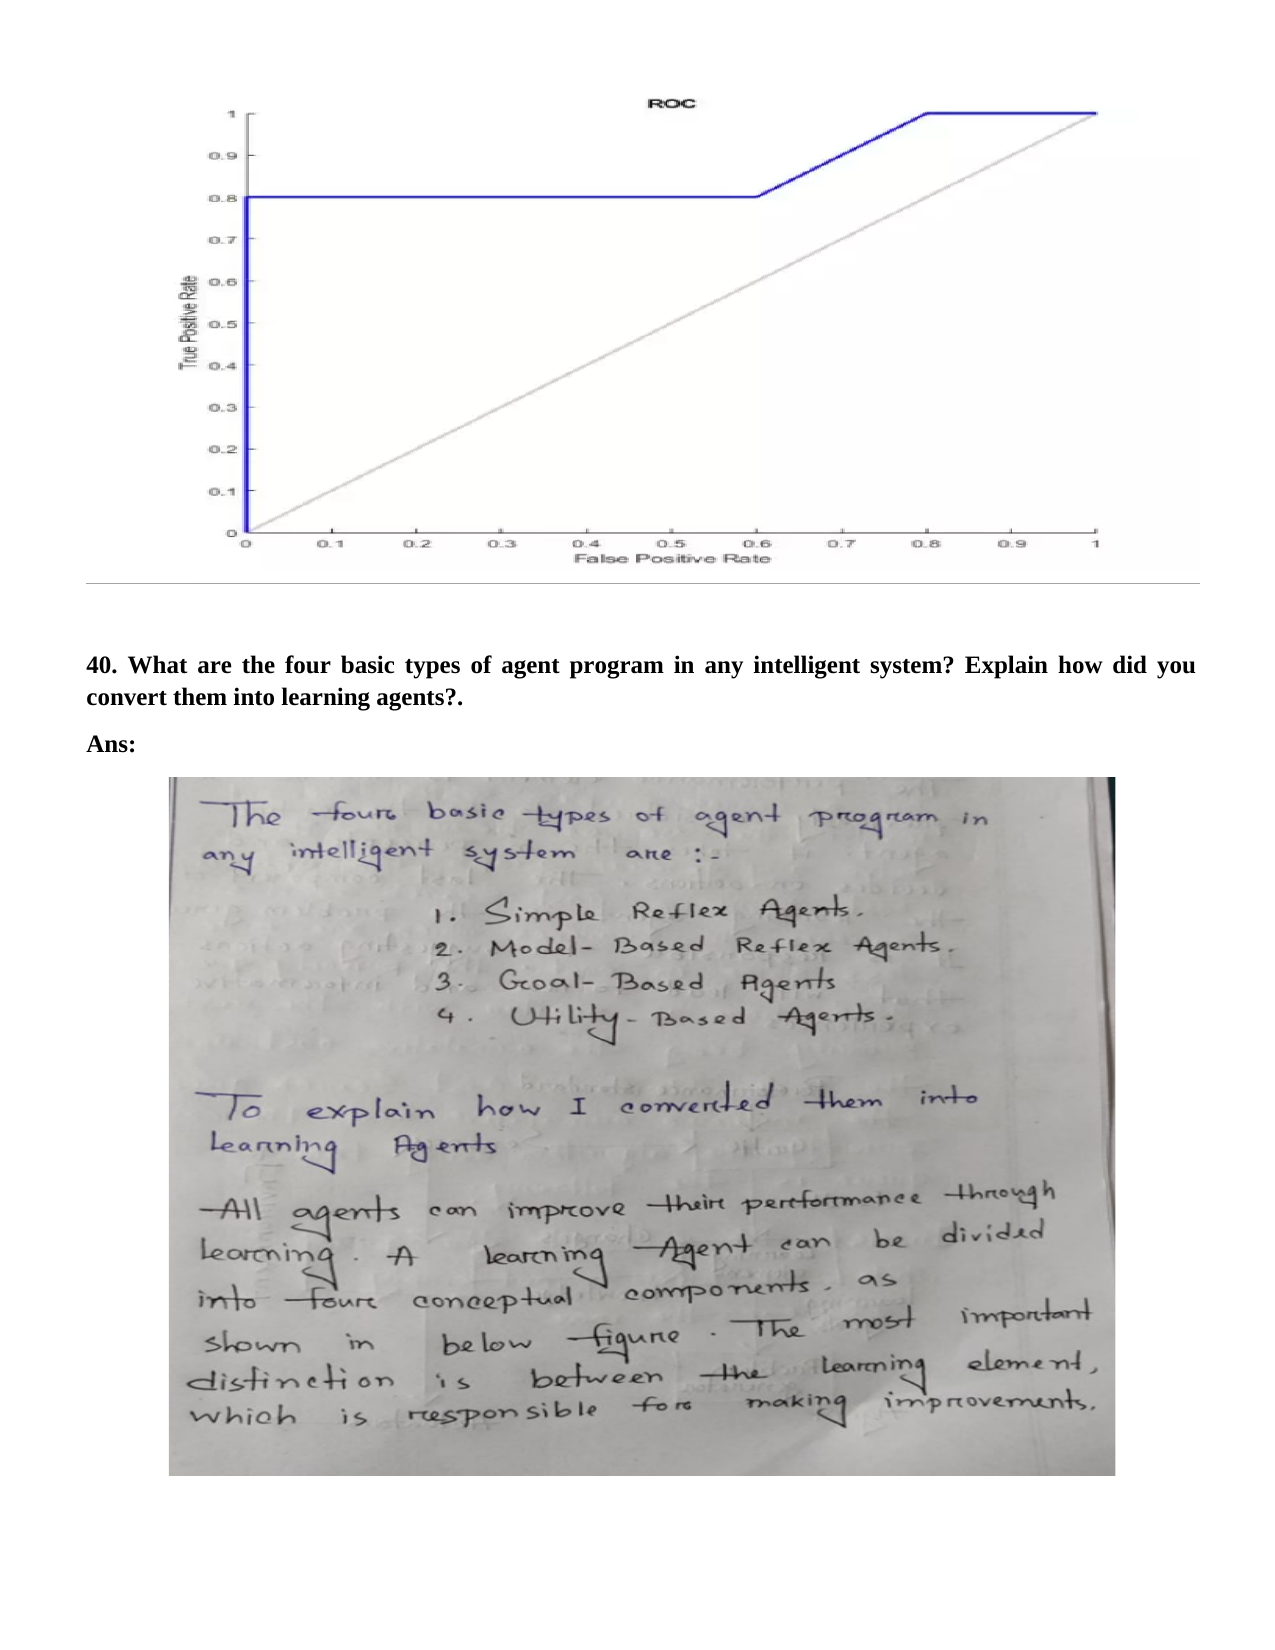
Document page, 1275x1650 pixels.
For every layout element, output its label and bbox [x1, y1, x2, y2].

picture [168, 777, 1116, 1476]
table_cell [75, 75, 1209, 1494]
picture [86, 75, 1200, 584]
